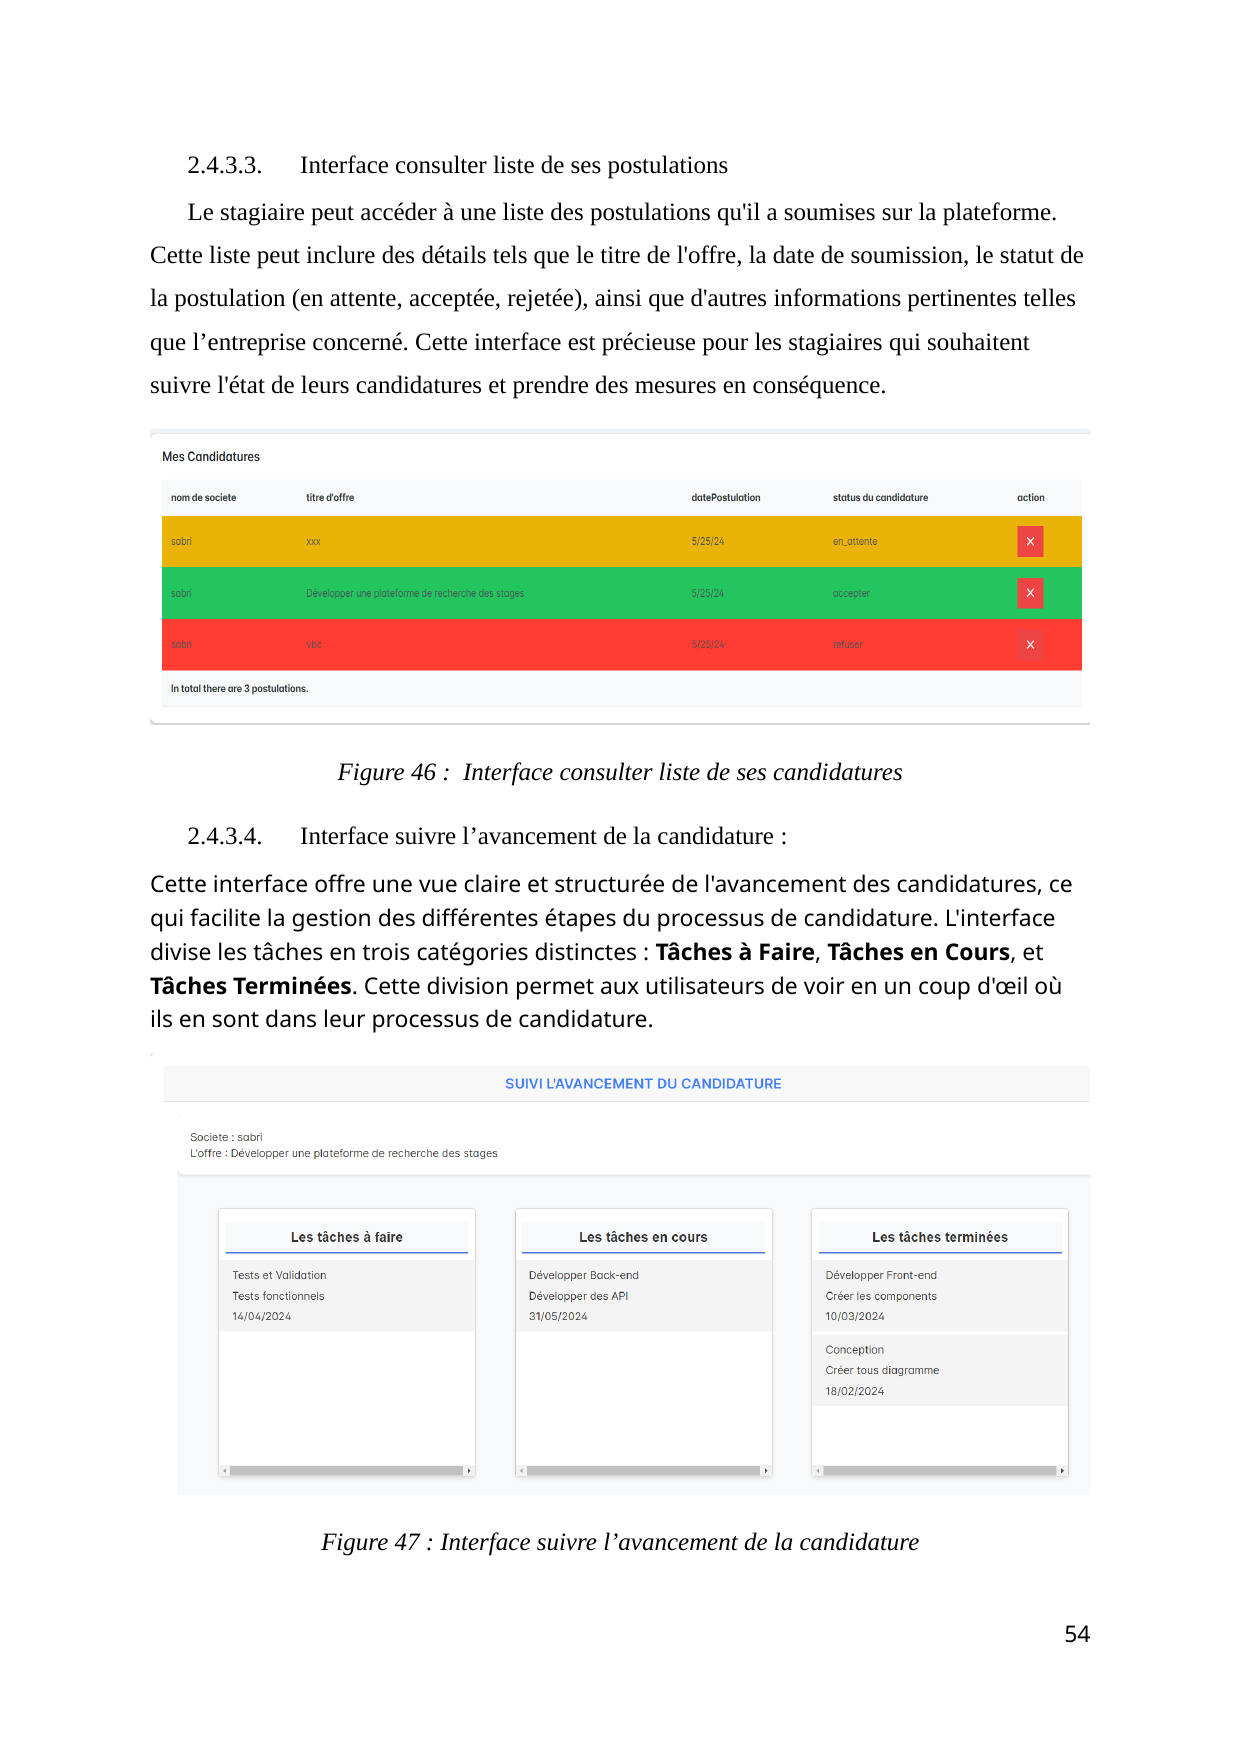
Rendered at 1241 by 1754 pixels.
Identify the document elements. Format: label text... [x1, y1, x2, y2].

text Figure 46 : Interface consulter liste de ses candidatures [150, 757, 1090, 786]
picture [150, 429, 1091, 725]
text Figure 47 : Interface suivre l’avancement de la candidature [150, 1527, 1090, 1556]
subtitle Interface consulter liste de ses postulations [187, 150, 1090, 179]
text Cette interface offre une vue claire et structurée de l'avancement des candidatures, ce qui facilite la gestion des différentes étapes du processus de candidature. L'interface divise les tâches en trois catégories distinctes : Tâches à Faire, Tâches en Cours, et Tâches Terminées. Cette division permet aux utilisateurs de voir en un coup d'œil où ils en sont dans leur processus de candidature. [150, 868, 1090, 1035]
subtitle Interface suivre l’avancement de la candidature : [187, 821, 1090, 850]
text Le stagiaire peut accéder à une liste des postulations qu'il a soumises sur la plateforme. Cette liste peut inclure des détails tels que le titre de l'offre, la date de soumission, le statut de la postulation (en attente, acceptée, rejetée), ainsi que d'autres informations pertinentes telles que l’entreprise concerné. Cette interface est précieuse pour les stagiaires qui souhaitent suivre l'état de leurs candidatures et prendre des mesures en conséquence. [150, 197, 1090, 398]
picture [150, 1053, 1091, 1495]
